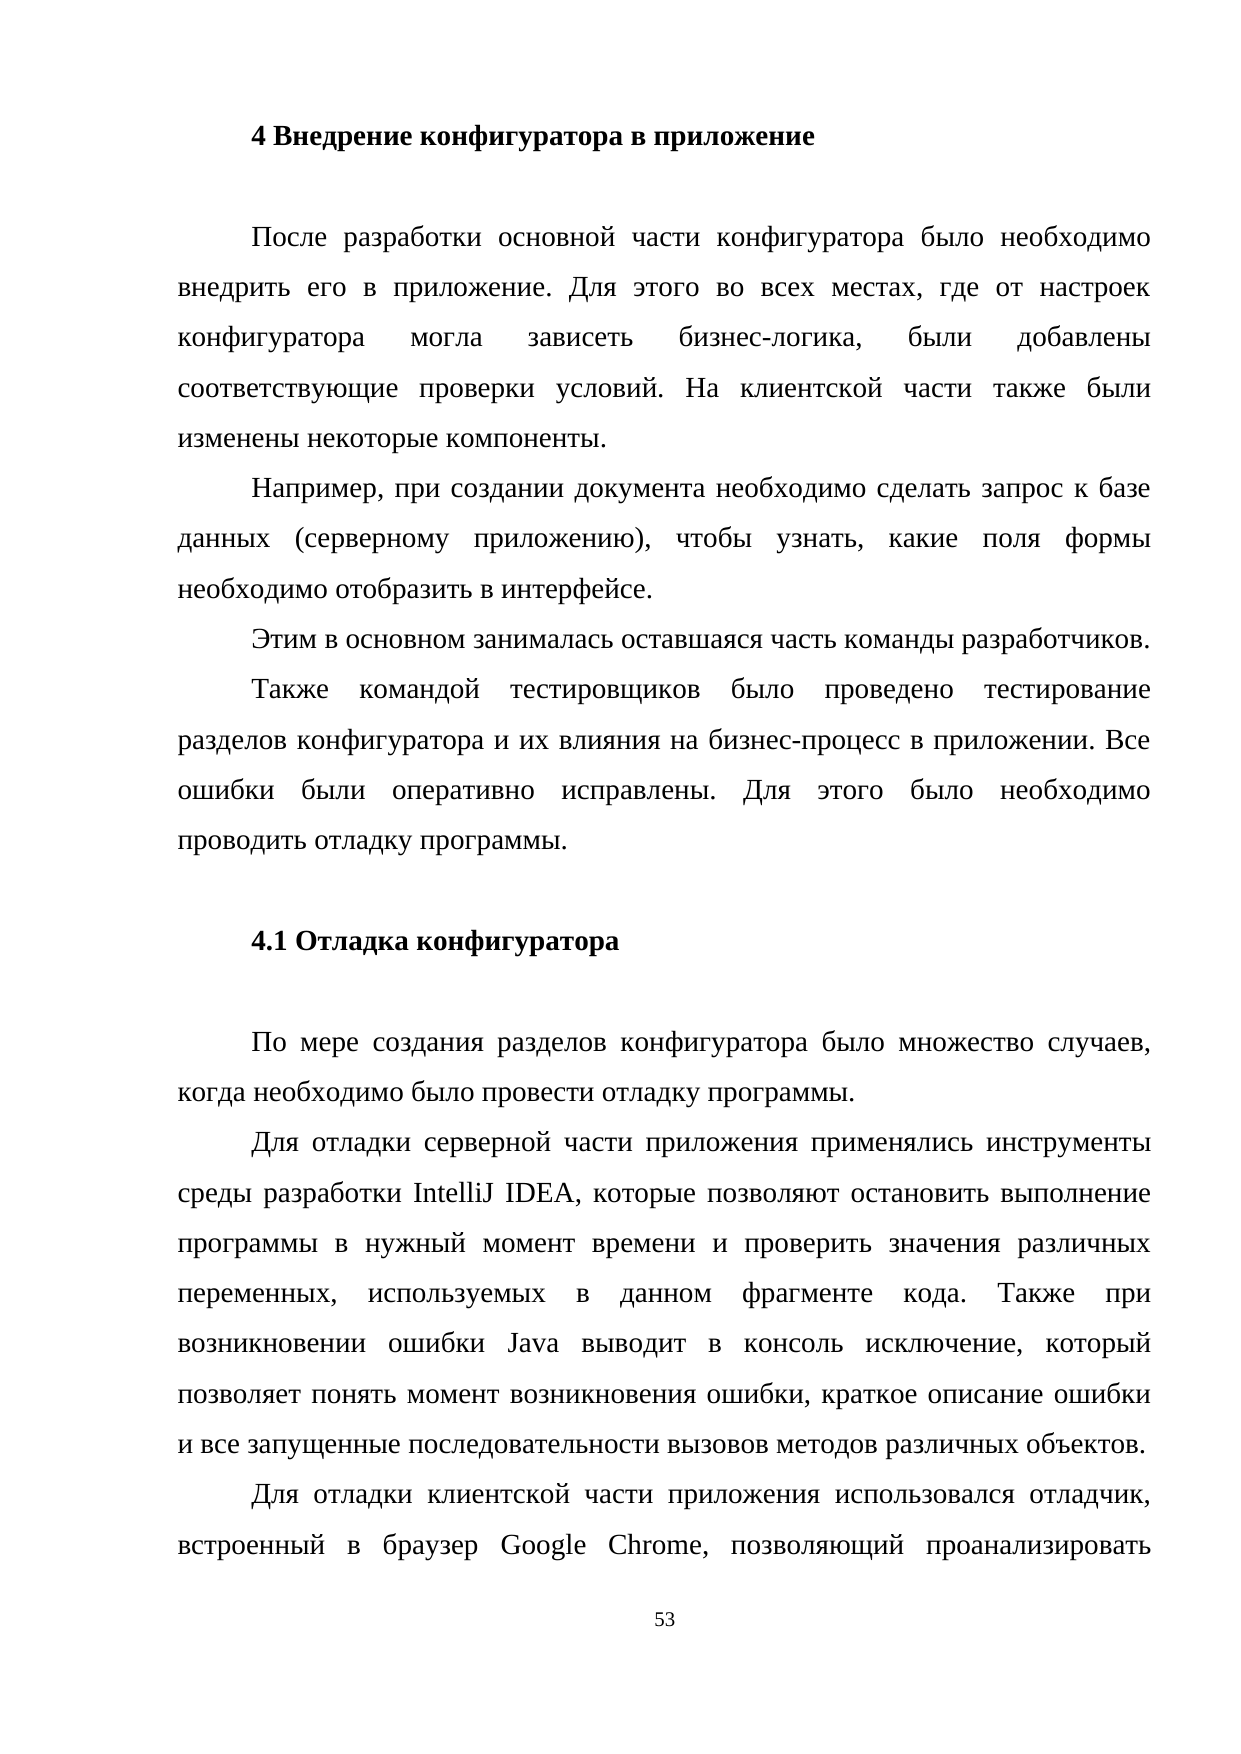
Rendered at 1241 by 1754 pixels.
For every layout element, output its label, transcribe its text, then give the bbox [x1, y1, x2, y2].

text Этим в основном занималась оставшаяся часть команды разработчиков. [177, 621, 1152, 655]
text По мере создания разделов конфигуратора было множество случаев, когда необходимо было провести отладку программы. [177, 1024, 1152, 1108]
text Также командой тестировщиков было проведено тестирование разделов конфигуратора и их влияния на бизнес-процесс в приложении. Все ошибки были оперативно исправлены. Для этого было необходимо проводить отладку программы. [177, 672, 1152, 856]
text 4.1 Отладка конфигуратора [251, 923, 1152, 957]
text 4 Внедрение конфигуратора в приложение [251, 118, 1152, 152]
text Для отладки серверной части приложения применялись инструменты среды разработки IntelliJ IDEA, которые позволяют остановить выполнение программы в нужный момент времени и проверить значения различных переменных, используемых в данном фрагменте кода. Также при возникновении ошибки Java выводит в консоль исключение, который позволяет понять момент возникновения ошибки, краткое описание ошибки и все запущенные последовательности вызовов методов различных объектов. [177, 1124, 1152, 1460]
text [177, 1477, 1152, 1560]
text Например, при создании документа необходимо сделать запрос к базе данных (серверному приложению), чтобы узнать, какие поля формы необходимо отобразить в интерфейсе. [177, 470, 1152, 604]
text После разработки основной части конфигуратора было необходимо внедрить его в приложение. Для этого во всех местах, где от настроек конфигуратора могла зависеть бизнес-логика, были добавлены соответствующие проверки условий. На клиентской части также были изменены некоторые компоненты. [177, 219, 1152, 453]
